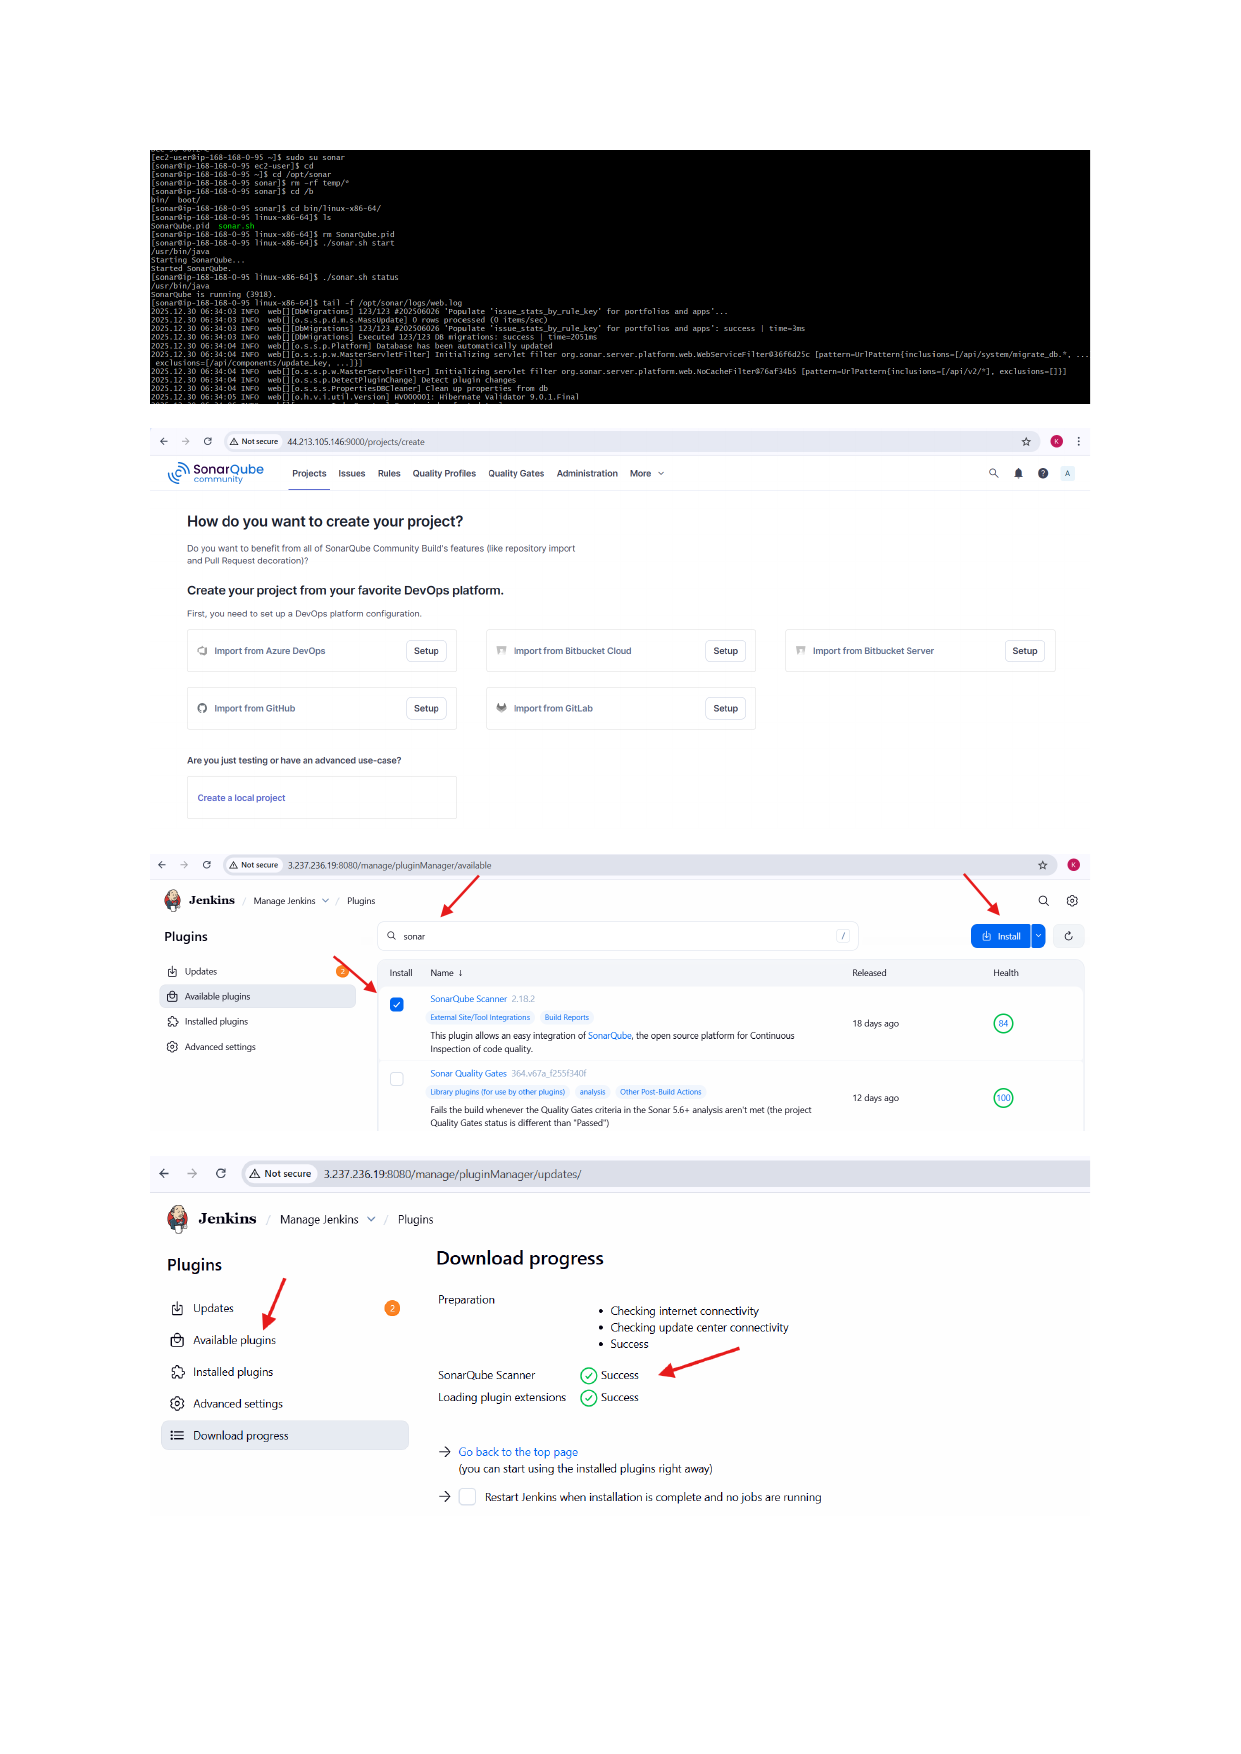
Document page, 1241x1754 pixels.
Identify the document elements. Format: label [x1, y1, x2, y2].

picture [150, 1156, 1091, 1516]
picture [150, 150, 1091, 404]
picture [150, 428, 1091, 829]
picture [150, 854, 1091, 1131]
